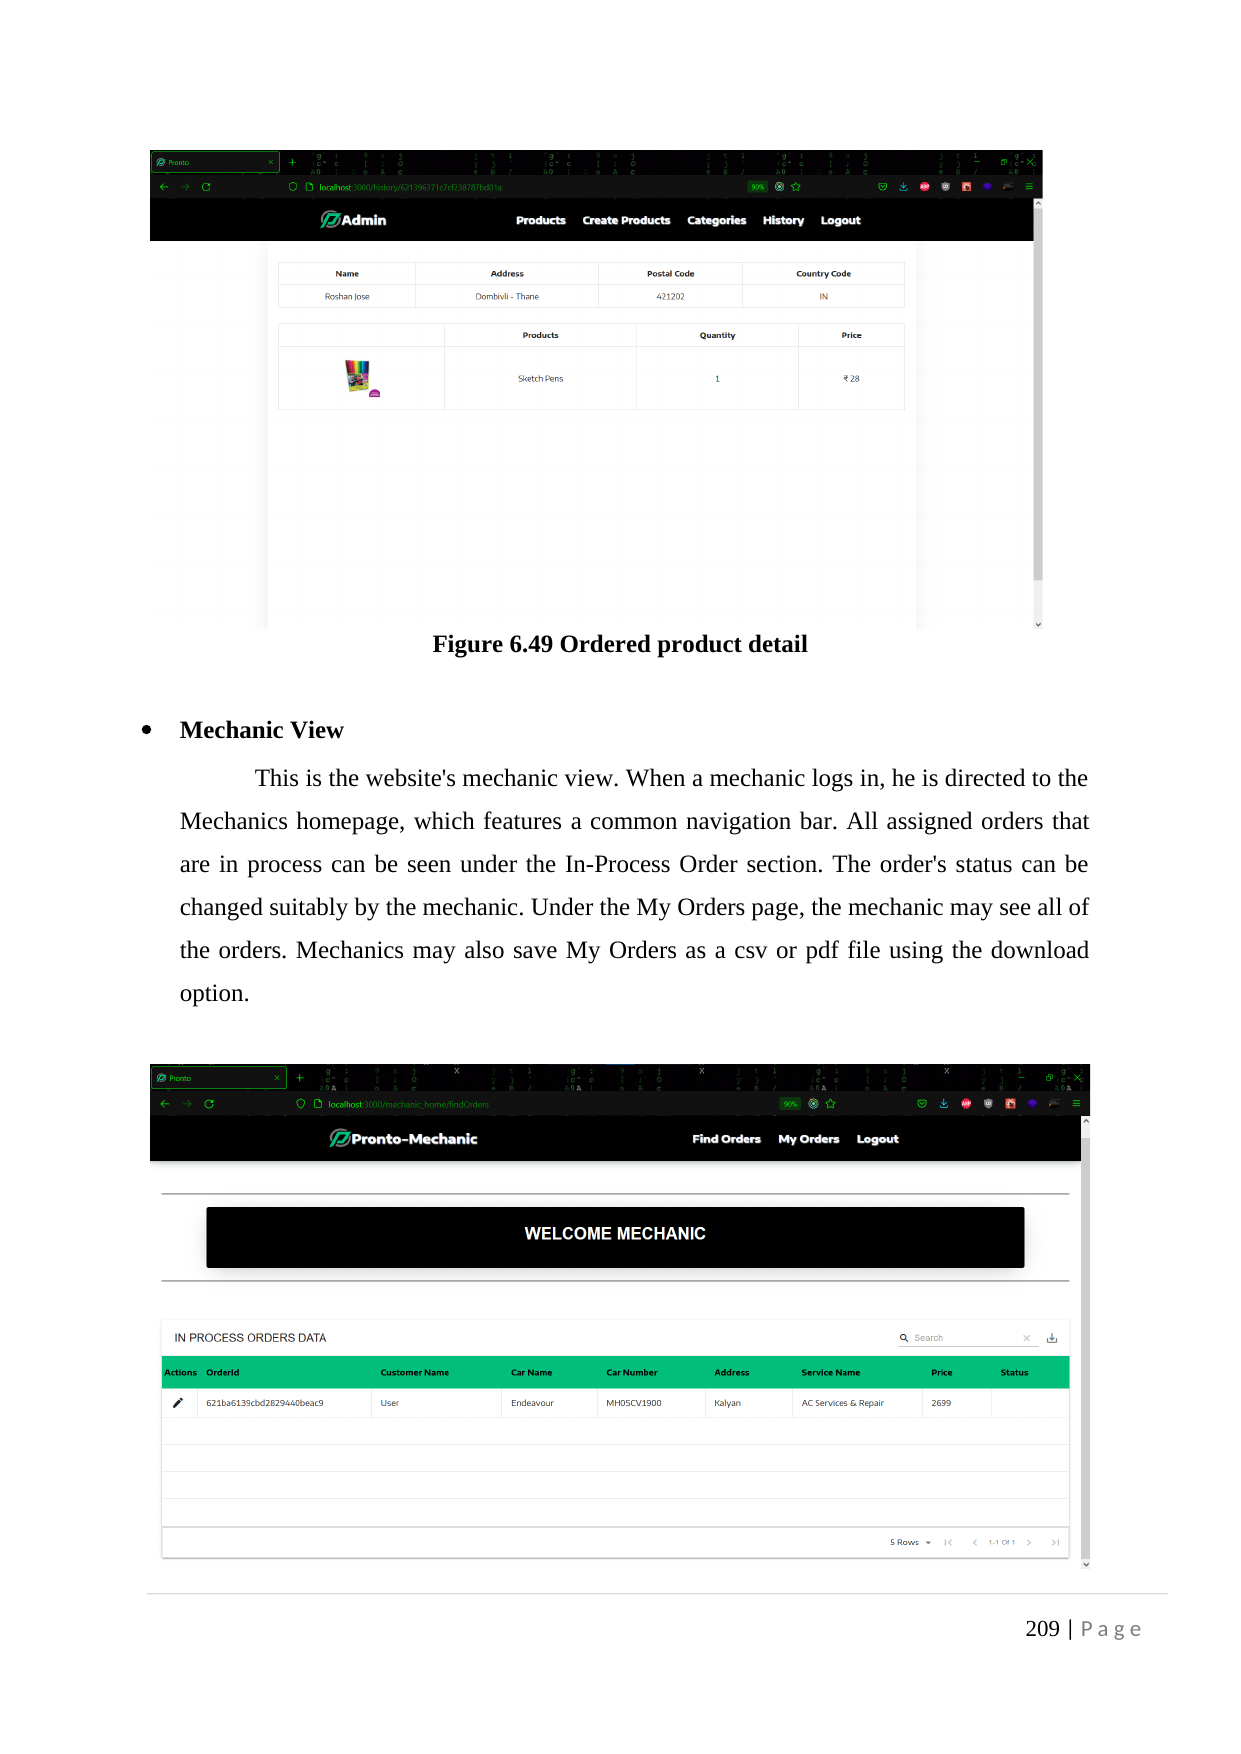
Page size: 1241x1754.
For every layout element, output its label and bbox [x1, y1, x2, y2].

picture [150, 150, 1043, 629]
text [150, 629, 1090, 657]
picture [150, 1064, 1091, 1569]
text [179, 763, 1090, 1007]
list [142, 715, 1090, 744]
